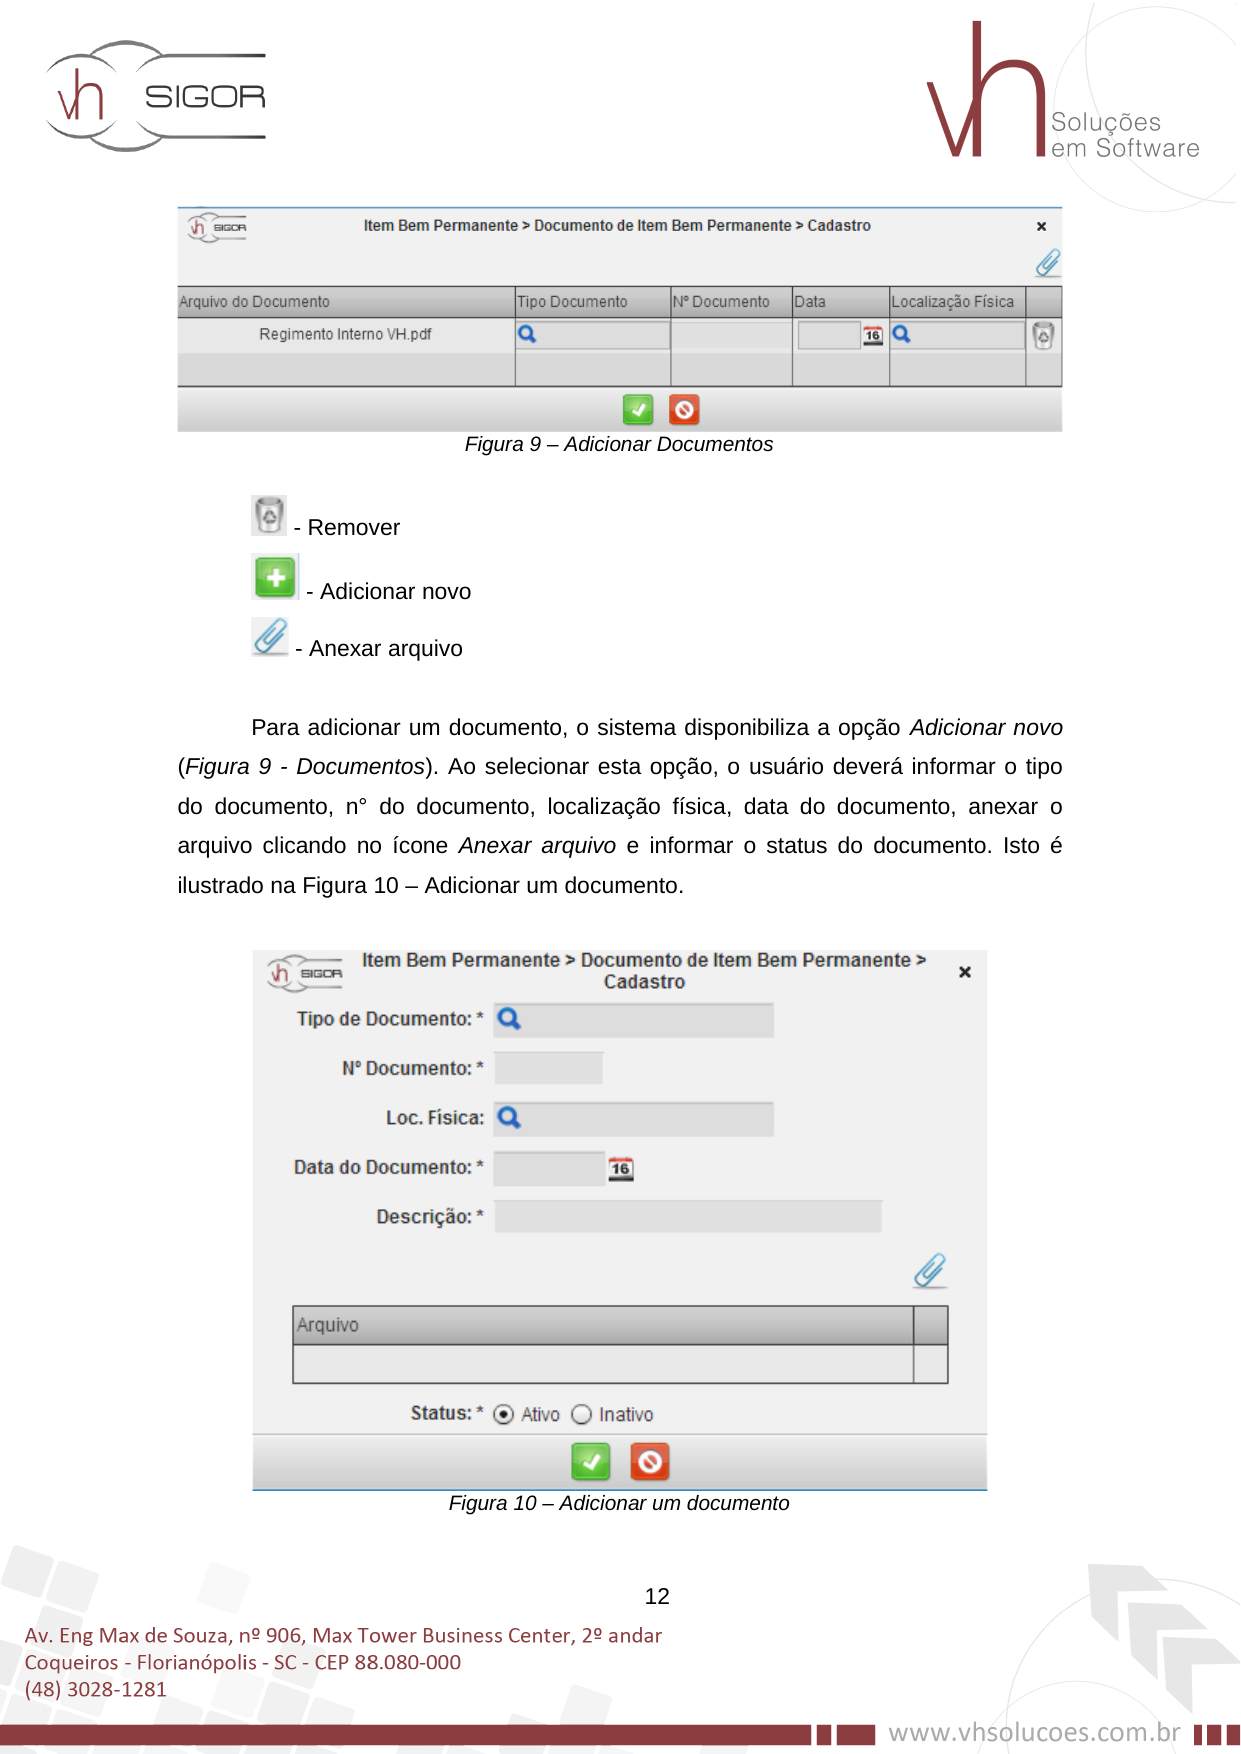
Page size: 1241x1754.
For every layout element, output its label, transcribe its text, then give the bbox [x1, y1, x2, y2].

picture [252, 950, 988, 1491]
picture [251, 495, 287, 536]
text Figura 10 – Adicionar um documento [177, 1491, 1063, 1514]
picture [177, 3, 1236, 432]
text Figura 9 – Adicionar Documentos [177, 432, 1063, 456]
text - Remover [177, 495, 1063, 541]
text - Anexar arquivo [177, 617, 1063, 661]
picture [45, 40, 266, 152]
picture [251, 617, 289, 657]
text - Adicionar novo [177, 554, 1063, 604]
text Para adicionar um documento, o sistema disponibiliza a opção Adicionar novo (Figura 9 - Documentos). Ao selecionar esta opção, o usuário deverá informar o tipo do documento, n° do documento, localização física, data do documento, anexar o arquivo clicando no ícone Anexar arquivo e informar o status do documento. Isto é ilustrado na Figura 10 – Adicionar um documento. [177, 714, 1063, 898]
picture [251, 553, 300, 600]
picture [0, 1545, 1241, 1754]
